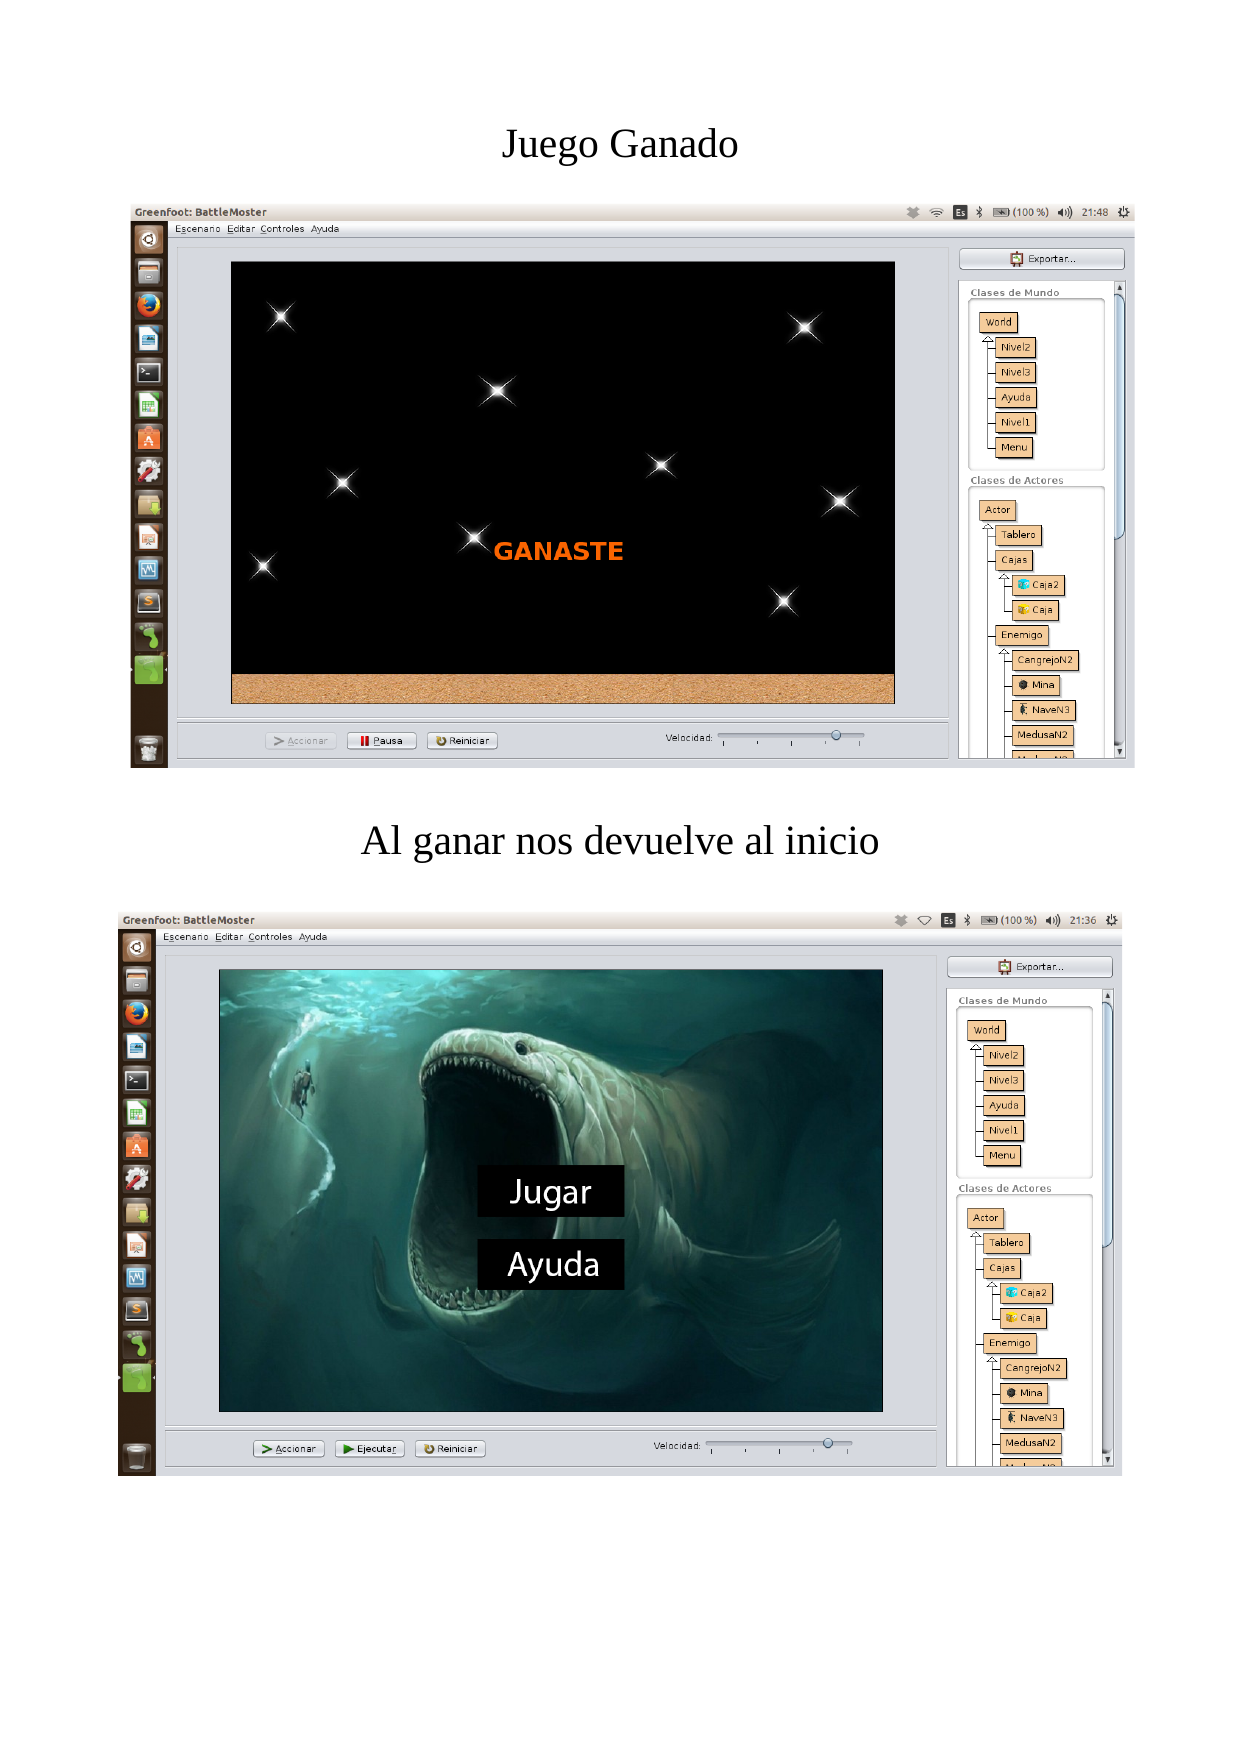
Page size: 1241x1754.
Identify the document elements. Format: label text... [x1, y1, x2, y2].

picture [118, 911, 1123, 1476]
picture [130, 203, 1135, 768]
text Al ganar nos devuelve al inicio [118, 816, 1122, 864]
text Juego Ganado [118, 118, 1122, 166]
